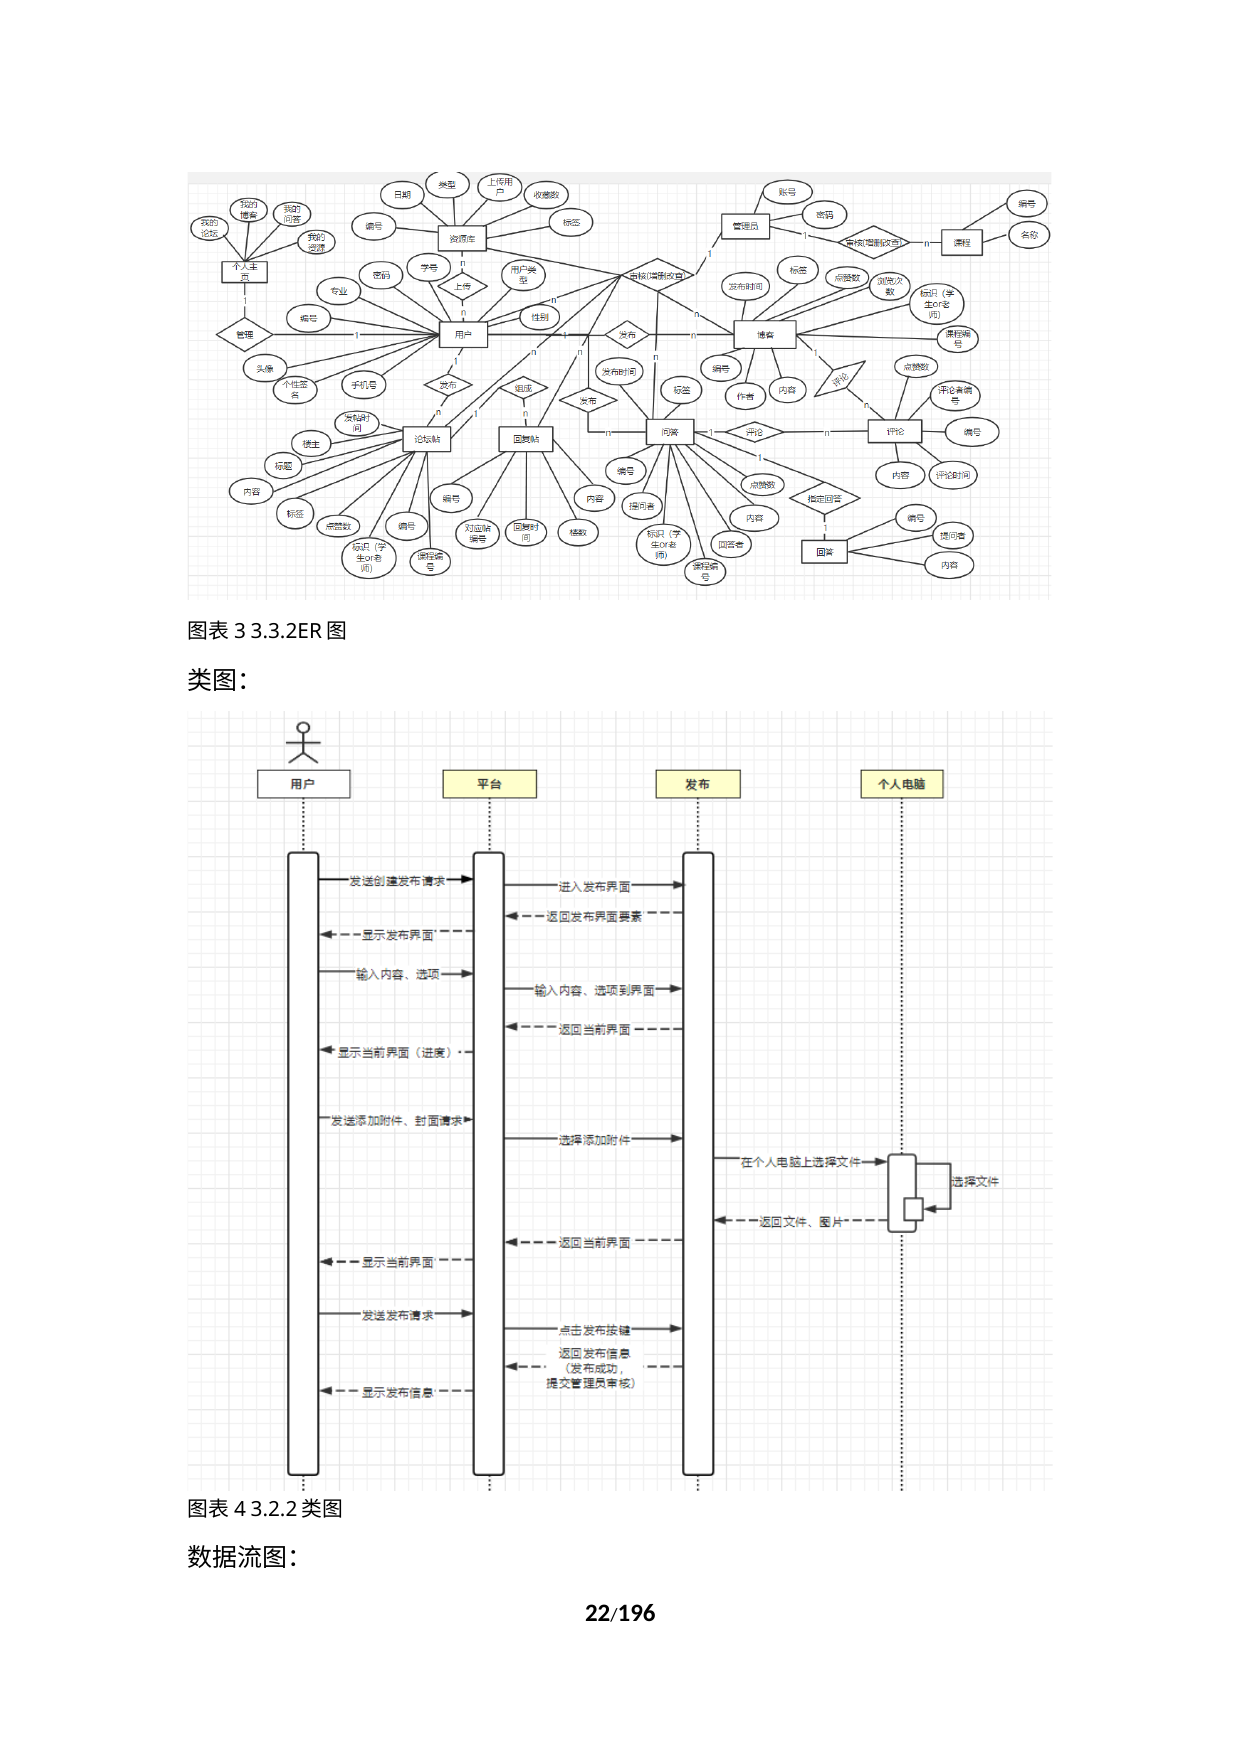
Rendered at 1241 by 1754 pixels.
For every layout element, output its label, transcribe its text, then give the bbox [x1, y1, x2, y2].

text 图表 3 3.3.2ER图 [187, 613, 1053, 646]
text 类图： [187, 646, 1053, 711]
text 数据流图： [187, 1523, 1053, 1588]
text 图表 4 3.2.2类图 [187, 1491, 1053, 1523]
picture [187, 172, 1052, 600]
picture [187, 711, 1053, 1491]
